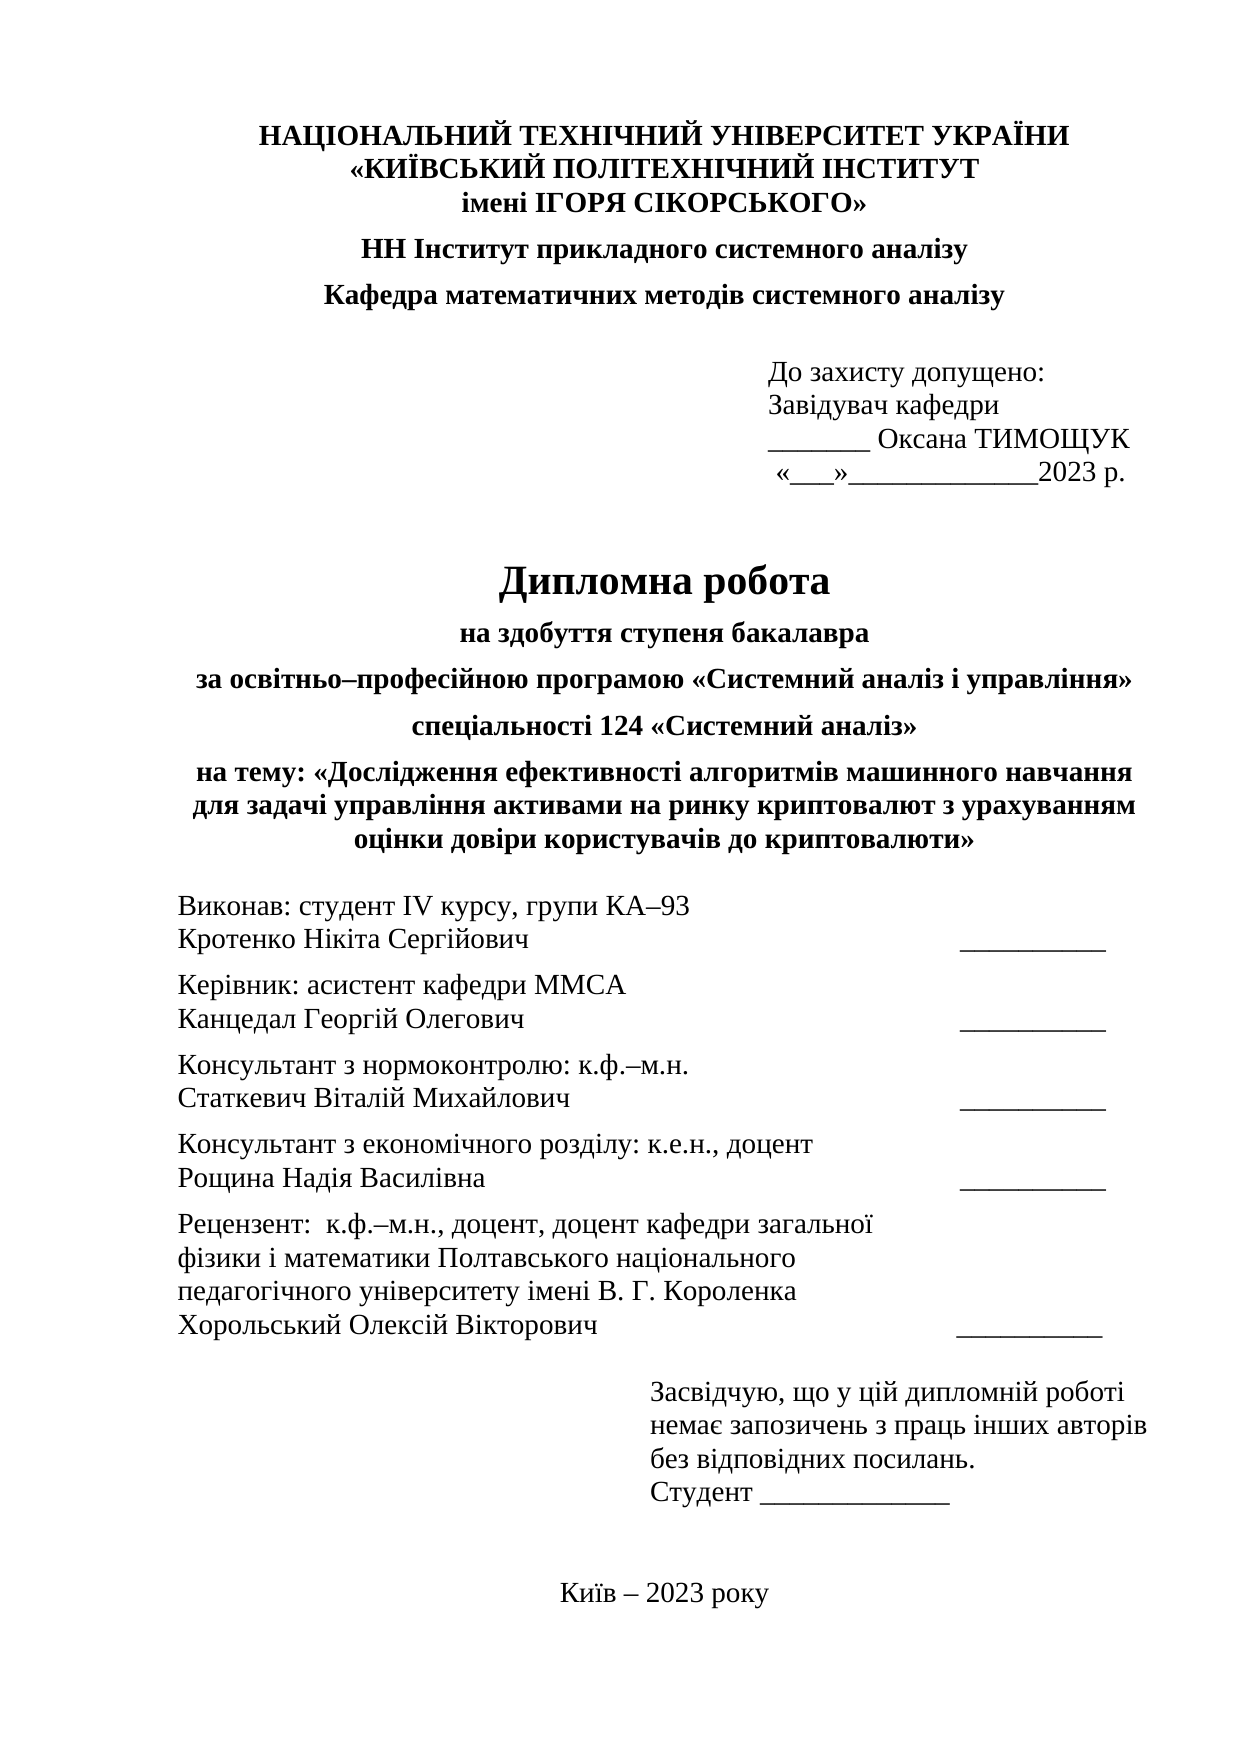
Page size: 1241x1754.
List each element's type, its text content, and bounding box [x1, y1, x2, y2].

text Засвідчую, що у цій дипломній роботі немає запозичень з праць інших авторів без відповідних посилань. [650, 1374, 1152, 1474]
text Студент _____________ [650, 1474, 1152, 1508]
text за освітньо–професійною програмою «Системний аналіз і управління» [177, 662, 1152, 695]
text Київ – 2023 року [177, 1575, 1152, 1609]
text НАЦІОНАЛЬНИЙ ТЕХНІЧНИЙ УНІВЕРСИТЕТ УКРАЇНИ [177, 118, 1152, 152]
text НН Інститут прикладного системного аналізу [177, 231, 1152, 265]
text педагогічного університету імені В. Г. Короленка [177, 1273, 1152, 1307]
text спеціальності 124 «Системний аналіз» [177, 708, 1152, 741]
text «___»_____________2023 р. [768, 454, 1152, 488]
text До захисту допущено: [768, 354, 1152, 387]
text на тему: «Дослідження ефективності алгоритмів машинного навчання для задачі управління активами на ринку криптовалют з урахуванням оцінки довіри користувачів до криптовалюти» [177, 754, 1152, 854]
text Консультант з нормоконтролю: к.ф.–м.н. [177, 1047, 1152, 1081]
text _______ Оксана ТИМОЩУК [768, 421, 1152, 454]
text Завідувач кафедри [768, 387, 1152, 421]
text Керівник: асистент кафедри ММСА [177, 967, 1152, 1001]
text Канцедал Георгій Олегович __________ [177, 1001, 1152, 1034]
text Кафедра математичних методів системного аналізу [177, 277, 1152, 311]
text «КИЇВСЬКИЙ ПОЛІТЕХНІЧНИЙ ІНСТИТУТ імені ІГОРЯ СІКОРСЬКОГО» [177, 152, 1152, 219]
text Рощина Надія Василівна __________ [177, 1160, 1152, 1194]
text на здобуття ступеня бакалавра [177, 616, 1152, 649]
text Рецензент: к.ф.–м.н., доцент, доцент кафедри загальної [177, 1206, 1152, 1240]
text Дипломна робота [177, 555, 1152, 603]
text фізики і математики Полтавського національного [177, 1240, 1152, 1273]
text Консультант з економічного розділу: к.е.н., доцент [177, 1127, 1152, 1160]
text Статкевич Віталій Михайлович __________ [177, 1081, 1152, 1114]
text Кротенко Нікіта Сергійович __________ [177, 921, 1152, 955]
text Виконав: студент IV курсу, групи КА–93 [177, 888, 1152, 921]
text Хорольський Олексій Вікторович __________ [177, 1307, 1152, 1340]
